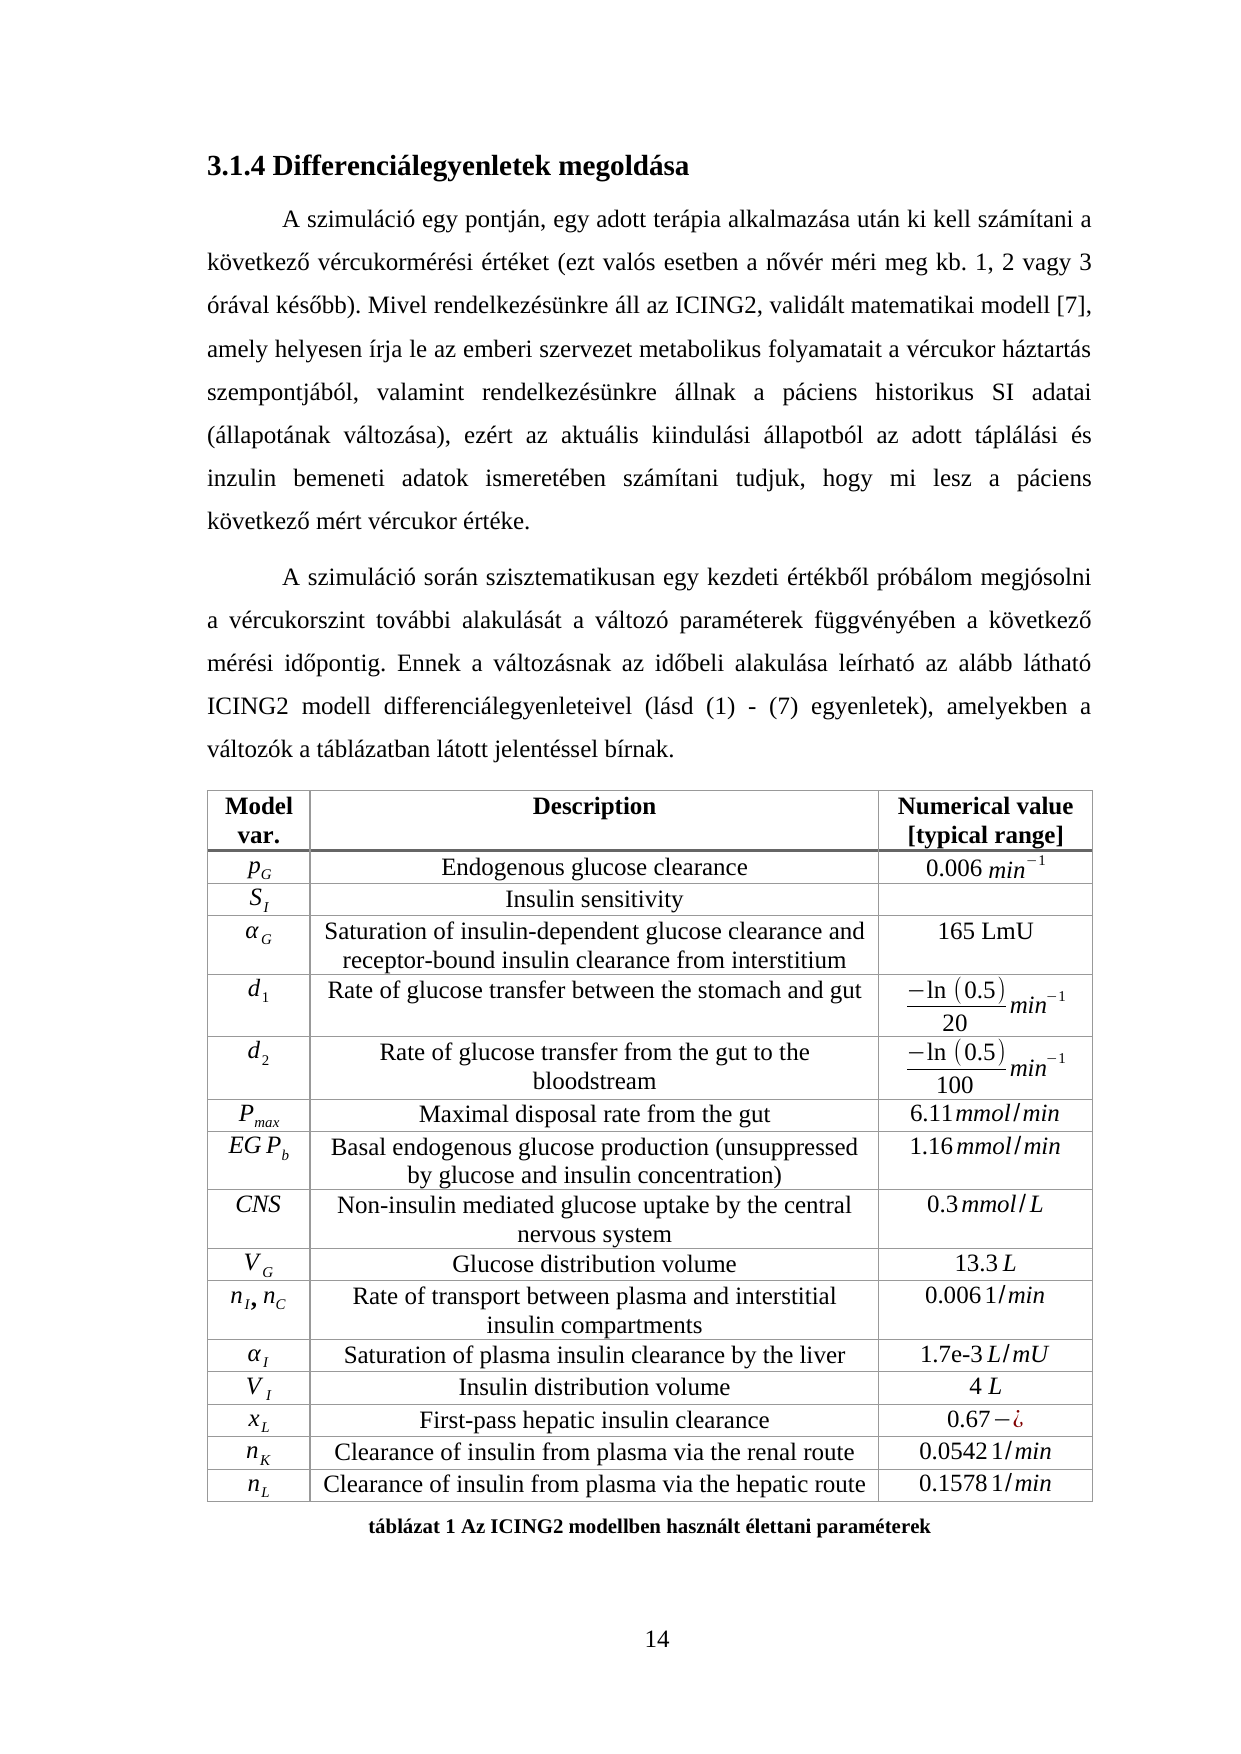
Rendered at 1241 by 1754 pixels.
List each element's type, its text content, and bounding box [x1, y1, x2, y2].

subtitle Differenciálegyenletek megoldása [207, 148, 1092, 181]
table_cell Rate of glucose transfer between the stomach and gut [311, 975, 878, 1036]
table_cell [208, 1190, 309, 1248]
text táblázat 1 Az ICING2 modellben használt élettani paraméterek [207, 1514, 1092, 1538]
table_cell First-pass hepatic insulin clearance [311, 1405, 878, 1436]
table_cell [879, 1100, 1092, 1131]
table_cell [879, 1437, 1092, 1468]
table_cell [208, 852, 309, 883]
table_cell [879, 1281, 1092, 1339]
table_cell [208, 916, 309, 974]
table_cell Rate of transport between plasma and interstitial insulin compartments [311, 1281, 878, 1339]
table_cell [879, 1470, 1092, 1501]
table_cell [208, 1405, 309, 1436]
table_cell [879, 975, 1092, 1036]
table_cell Clearance of insulin from plasma via the renal route [311, 1437, 878, 1468]
table_cell Saturation of insulin-dependent glucose clearance and receptor-bound insulin clearance from interstitium [311, 916, 878, 974]
table_cell [208, 1249, 309, 1280]
table_cell Glucose distribution volume [311, 1249, 878, 1280]
table_cell Clearance of insulin from plasma via the hepatic route [311, 1470, 878, 1501]
table_cell [879, 1132, 1092, 1189]
table_cell Insulin sensitivity [311, 884, 878, 915]
table_cell [208, 884, 309, 915]
table_cell 0.006 [879, 852, 1092, 883]
text A szimuláció során szisztematikusan egy kezdeti értékből próbálom megjósolni a vércukorszint további alakulását a változó paraméterek függvényében a következő mérési időpontig. Ennek a változásnak az időbeli alakulása leírható az alább látható ICING2 modell differenciálegyenleteivel (lásd (1) - (7) egyenletek), amelyekben a változók a táblázatban látott jelentéssel bírnak. [207, 562, 1092, 763]
table_cell [879, 1190, 1092, 1248]
table_cell [879, 1372, 1092, 1404]
table_cell Maximal disposal rate from the gut [311, 1100, 878, 1131]
table_cell [879, 1405, 1092, 1436]
text A szimuláció egy pontján, egy adott terápia alkalmazása után ki kell számítani a következő vércukormérési értéket (ezt valós esetben a nővér méri meg kb. 1, 2 vagy 3 órával később). Mivel rendelkezésünkre áll az ICING2, validált matematikai modell [7], amely helyesen írja le az emberi szervezet metabolikus folyamatait a vércukor háztartás szempontjából, valamint rendelkezésünkre állnak a páciens historikus SI adatai (állapotának változása), ezért az aktuális kiindulási állapotból az adott táplálási és inzulin bemeneti adatok ismeretében számítani tudjuk, hogy mi lesz a páciens következő mért vércukor értéke. [207, 204, 1092, 535]
table_cell , [208, 1281, 309, 1339]
table_cell Basal endogenous glucose production (unsuppressed by glucose and insulin concentration) [311, 1132, 878, 1189]
table_cell [208, 1470, 309, 1501]
table_cell Saturation of plasma insulin clearance by the liver [311, 1340, 878, 1371]
table_header Model var. [208, 791, 309, 848]
table_cell Non-insulin mediated glucose uptake by the central nervous system [311, 1190, 878, 1248]
table_header Numerical value [typical range] [879, 791, 1092, 848]
table_cell [208, 1037, 309, 1098]
table_cell [879, 884, 1092, 915]
table_cell [208, 1340, 309, 1371]
table_cell [208, 1372, 309, 1404]
table_cell Endogenous glucose clearance [311, 852, 878, 883]
table_cell [208, 1437, 309, 1468]
table_cell Rate of glucose transfer from the gut to the bloodstream [311, 1037, 878, 1098]
table_cell [208, 975, 309, 1036]
table_header Description [311, 791, 878, 848]
table_cell 165 LmU [879, 916, 1092, 974]
table_cell [879, 1340, 1092, 1371]
table_cell [879, 1249, 1092, 1280]
table_cell Insulin distribution volume [311, 1372, 878, 1404]
table_cell [879, 1037, 1092, 1098]
table_cell [208, 1100, 309, 1131]
table_cell [208, 1132, 309, 1189]
